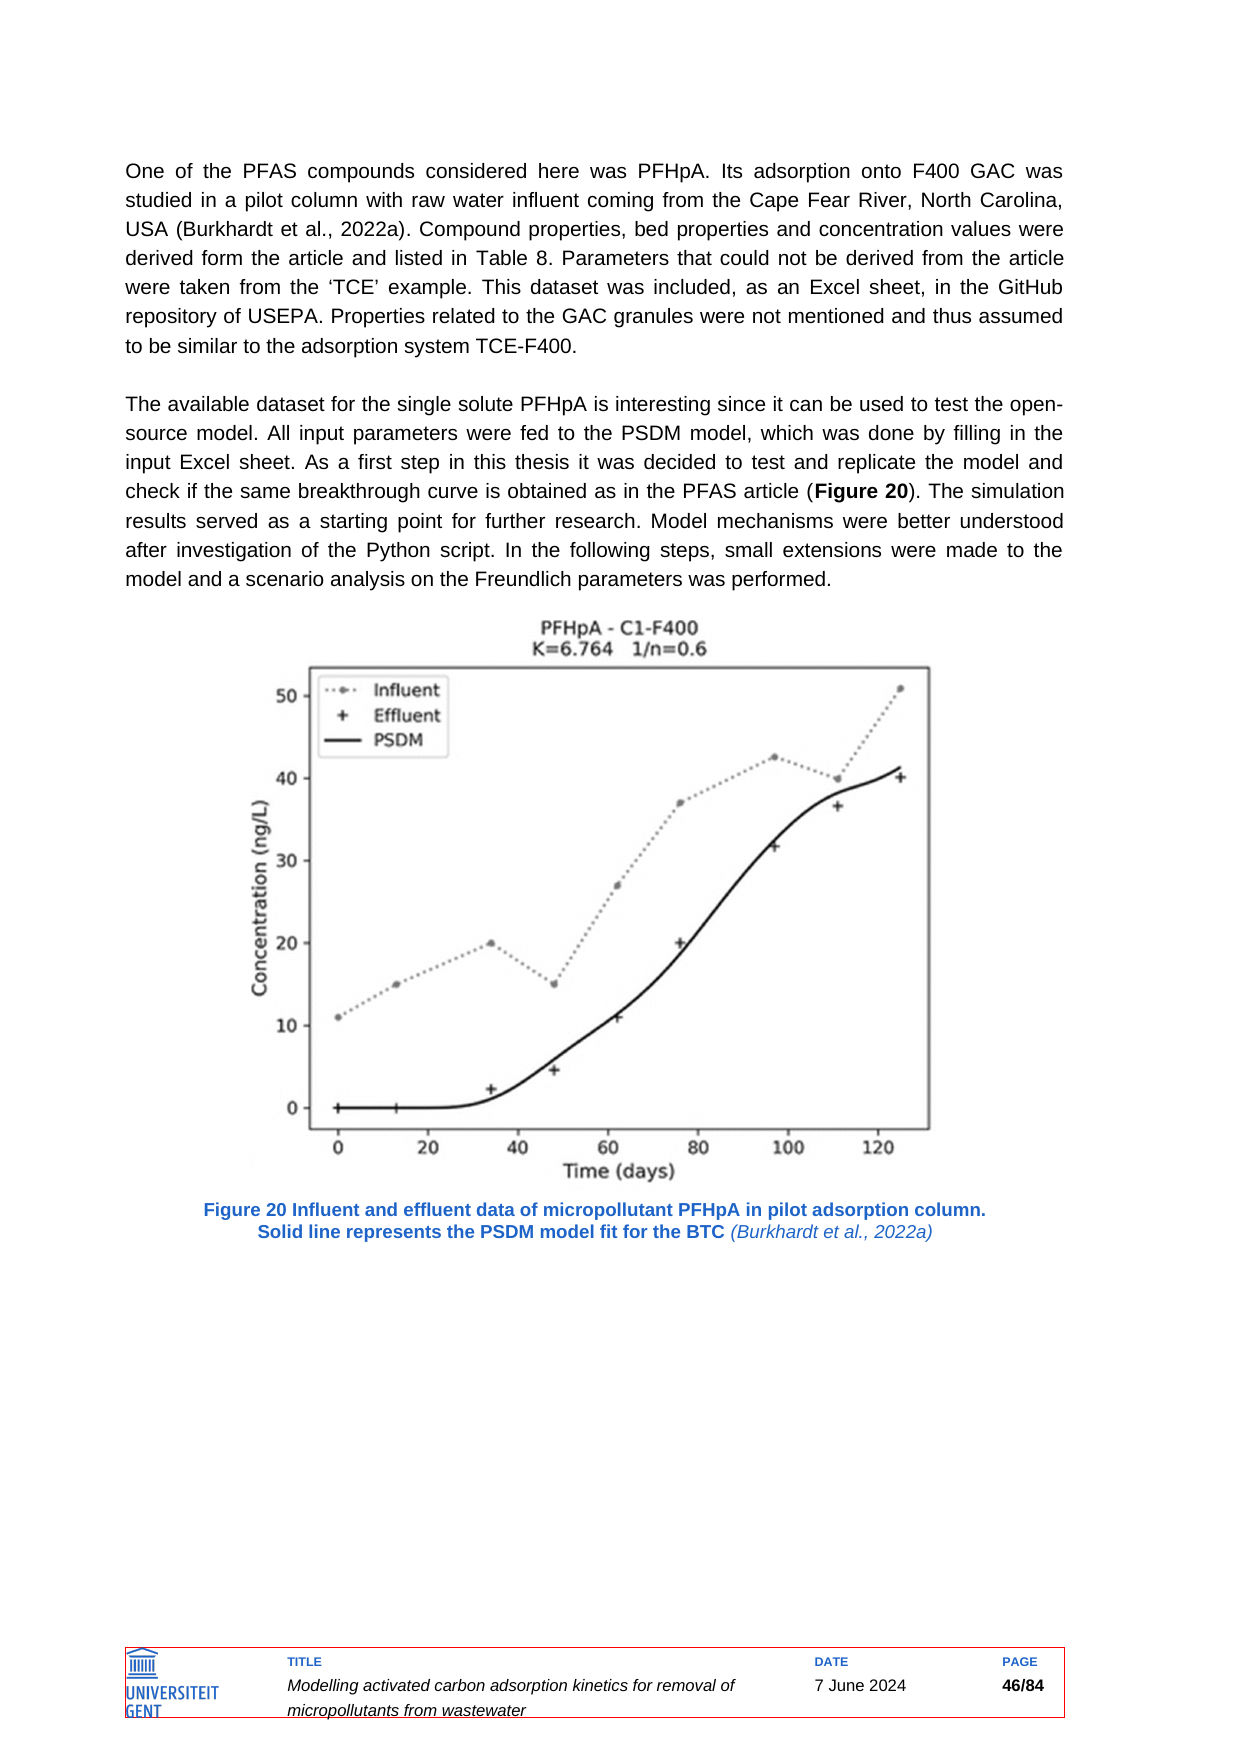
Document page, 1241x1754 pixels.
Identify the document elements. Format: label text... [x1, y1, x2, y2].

text One of the PFAS compounds considered here was PFHpA. Its adsorption onto F400 GAC was studied in a pilot column with raw water influent coming from the Cape Fear River, North Carolina, USA (Burkhardt et al., 2022a). Compound properties, bed properties and concentration values were derived form the article and listed in Table 8. Parameters that could not be derived from the article were taken from the ‘TCE’ example. This dataset was included, as an Excel sheet, in the GitHub repository of USEPA. Properties related to the GAC granules were not mentioned and thus assumed to be similar to the adsorption system TCE-F400. [125, 153, 1065, 357]
picture [95, 1623, 252, 1749]
text The available dataset for the single solute PFHpA is interesting since it can be used to test the open-source model. All input parameters were fed to the PSDM model, which was done by filling in the input Excel sheet. As a first step in this thesis it was decided to test and replicate the model and check if the same breakthrough curve is obtained as in the PFAS article (Figure 20). The simulation results served as a starting point for further research. Model mechanisms were better understood after investigation of the Python script. In the following steps, small extensions were made to the model and a scenario analysis on the Freundlich parameters was performed. [125, 387, 1065, 591]
text Figure 20 Influent and effluent data of micropollutant PFHpA in pilot adsorption column. Solid line represents the PSDM model fit for the BTC (Burkhardt et al., 2022a) [125, 1199, 1065, 1242]
picture [248, 620, 942, 1200]
